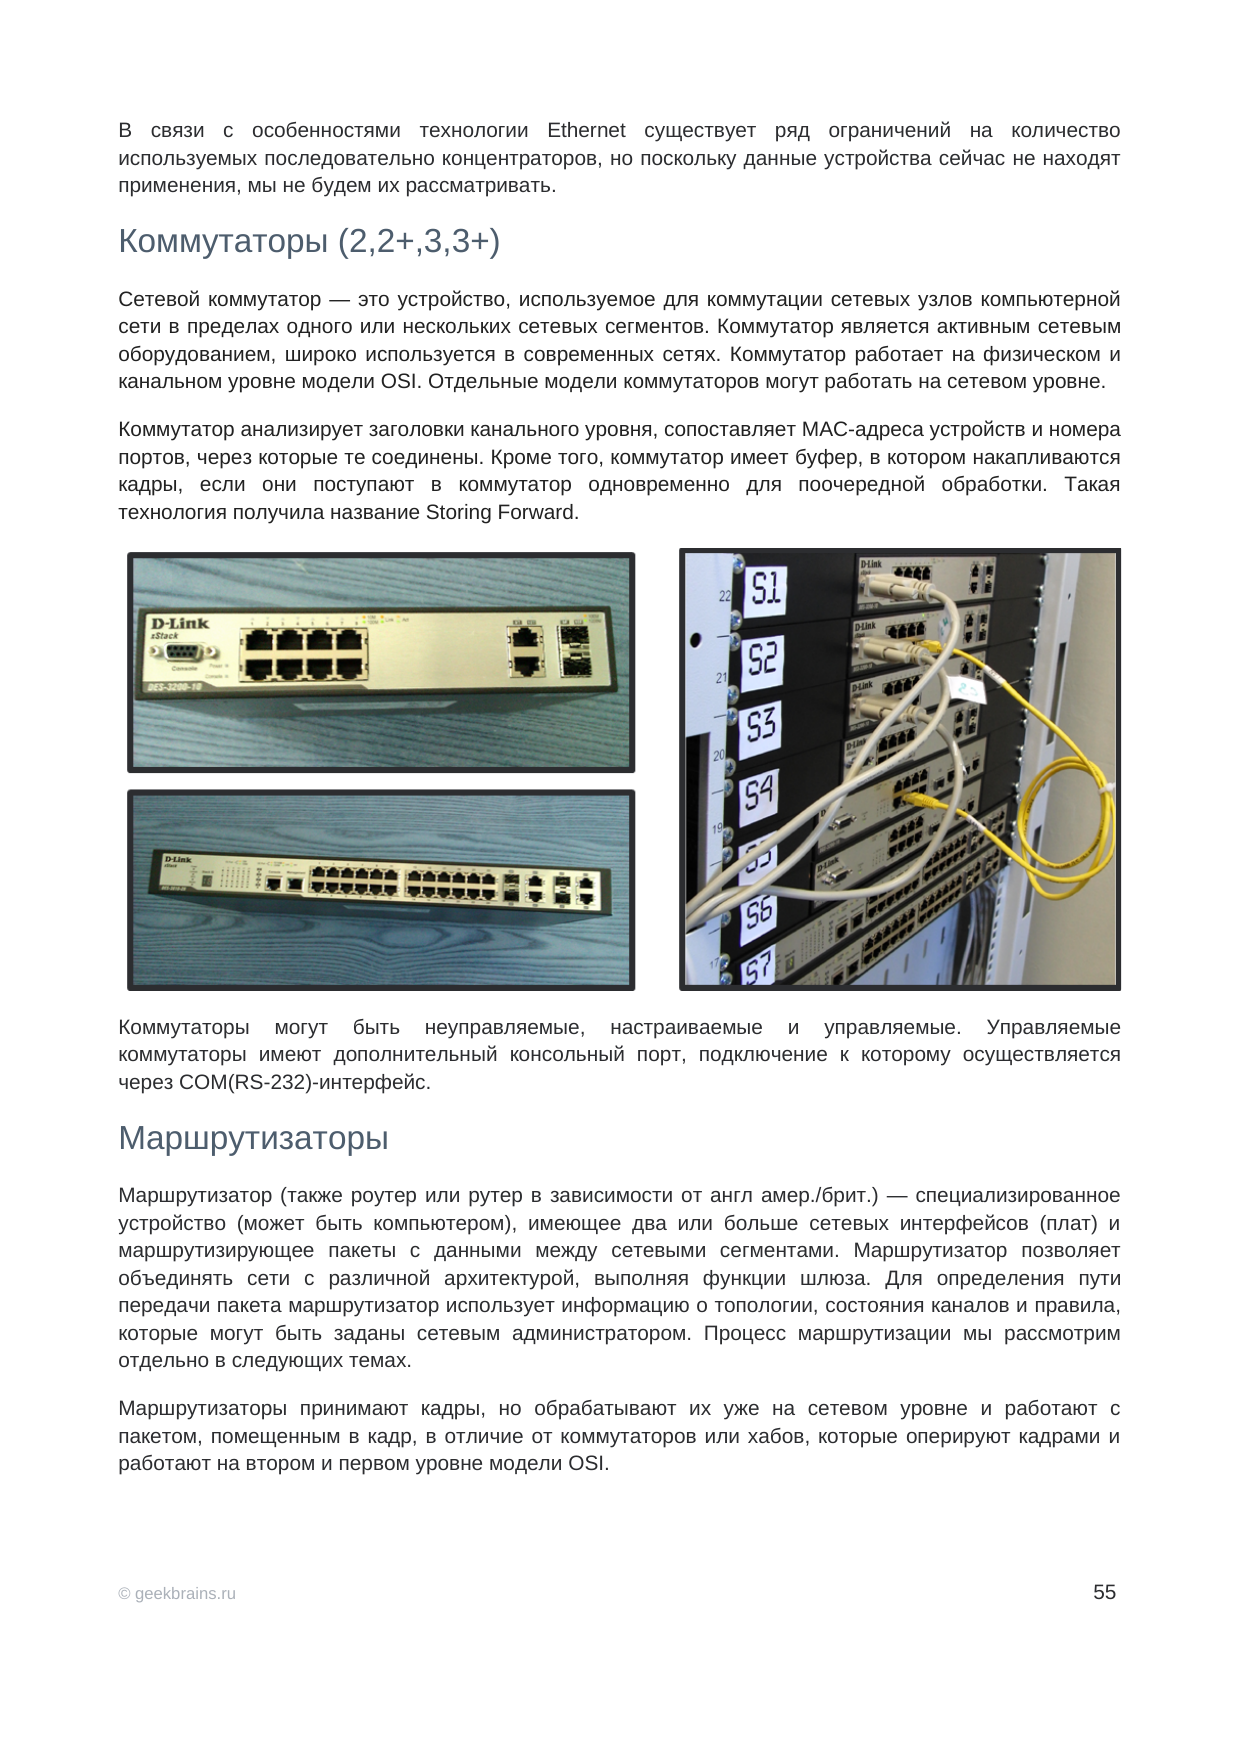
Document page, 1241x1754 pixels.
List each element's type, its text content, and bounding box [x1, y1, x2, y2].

subtitle Коммутаторы (2,2+,3,3+) [118, 221, 1122, 260]
picture [118, 548, 1122, 991]
text Коммутатор анализирует заголовки канального уровня, сопоставляет MAC-адреса устройств и номера портов, через которые те соединены. Кроме того, коммутатор имеет буфер, в котором накапливаются кадры, если они поступают в коммутатор одновременно для поочередной обработки. Такая технология получила название Storing Forward. [118, 496, 1122, 524]
text Маршрутизатор (также роутер или рутер в зависимости от англ амер./брит.) — специализированное устройство (может быть компьютером), имеющее два или больше сетевых интерфейсов (плат) и маршрутизирующее пакеты с данными между сетевыми сегментами. Маршрутизатор позволяет объединять сети с различной архитектурой, выполняя функции шлюза. Для определения пути передачи пакета маршрутизатор использует информацию о топологии, состояния каналов и правила, которые могут быть заданы сетевым администратором. Процесс маршрутизации мы рассмотрим отдельно в следующих темах. [118, 1183, 1122, 1372]
text Коммутаторы могут быть неуправляемые, настраиваемые и управляемые. Управляемые коммутаторы имеют дополнительный консольный порт, подключение к которому осуществляется через COM(RS-232)-интерфейс. [118, 1014, 1122, 1093]
subtitle Маршрутизаторы [118, 1118, 1122, 1156]
text В связи с особенностями технологии Ethernet существует ряд ограничений на количество используемых последовательно концентраторов, но поскольку данные устройства сейчас не находят применения, мы не будем их рассматривать. [118, 118, 1122, 197]
text Маршрутизаторы принимают кадры, но обрабатывают их уже на сетевом уровне и работают с пакетом, помещенным в кадр, в отличие от коммутаторов или хабов, которые оперируют кадрами и работают на втором и первом уровне модели OSI. [118, 1396, 1122, 1475]
text Сетевой коммутатор — это устройство, используемое для коммутации сетевых узлов компьютерной сети в пределах одного или нескольких сетевых сегментов. Коммутатор является активным сетевым оборудованием, широко используется в современных сетях. Коммутатор работает на физическом и канальном уровне модели OSI. Отдельные модели коммутаторов могут работать на сетевом уровне. [118, 365, 1122, 393]
